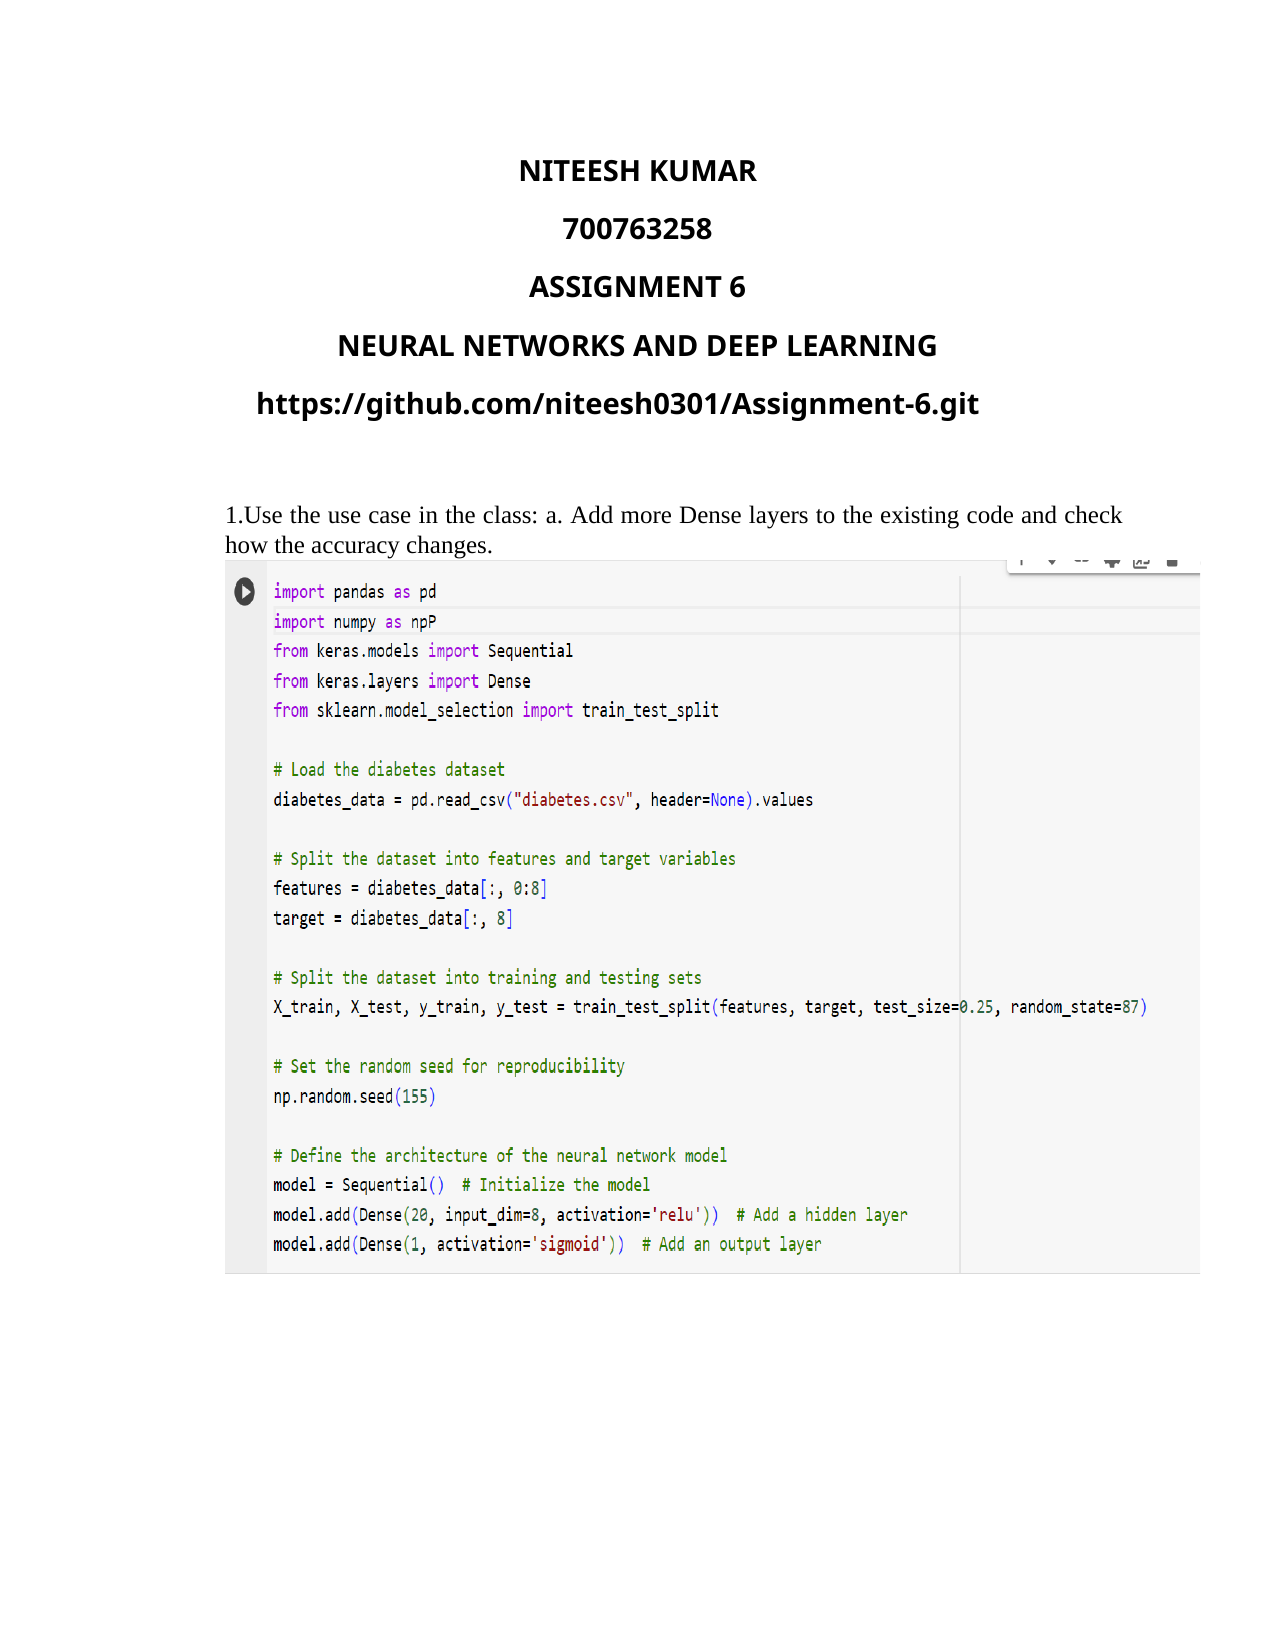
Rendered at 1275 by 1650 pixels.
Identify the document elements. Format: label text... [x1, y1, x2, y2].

text https://github.com/niteesh0301/Assignment-6.git [150, 383, 1125, 423]
text NEURAL NETWORKS AND DEEP LEARNING [150, 325, 1125, 365]
list 1.Use the use case in the class: a. Add more Dense layers to the existing code and check how the accuracy changes. [225, 500, 1125, 559]
text 700763258 [150, 208, 1125, 248]
picture [225, 560, 1200, 1276]
text NITEESH KUMAR [150, 150, 1125, 190]
text ASSIGNMENT 6 [150, 267, 1125, 306]
